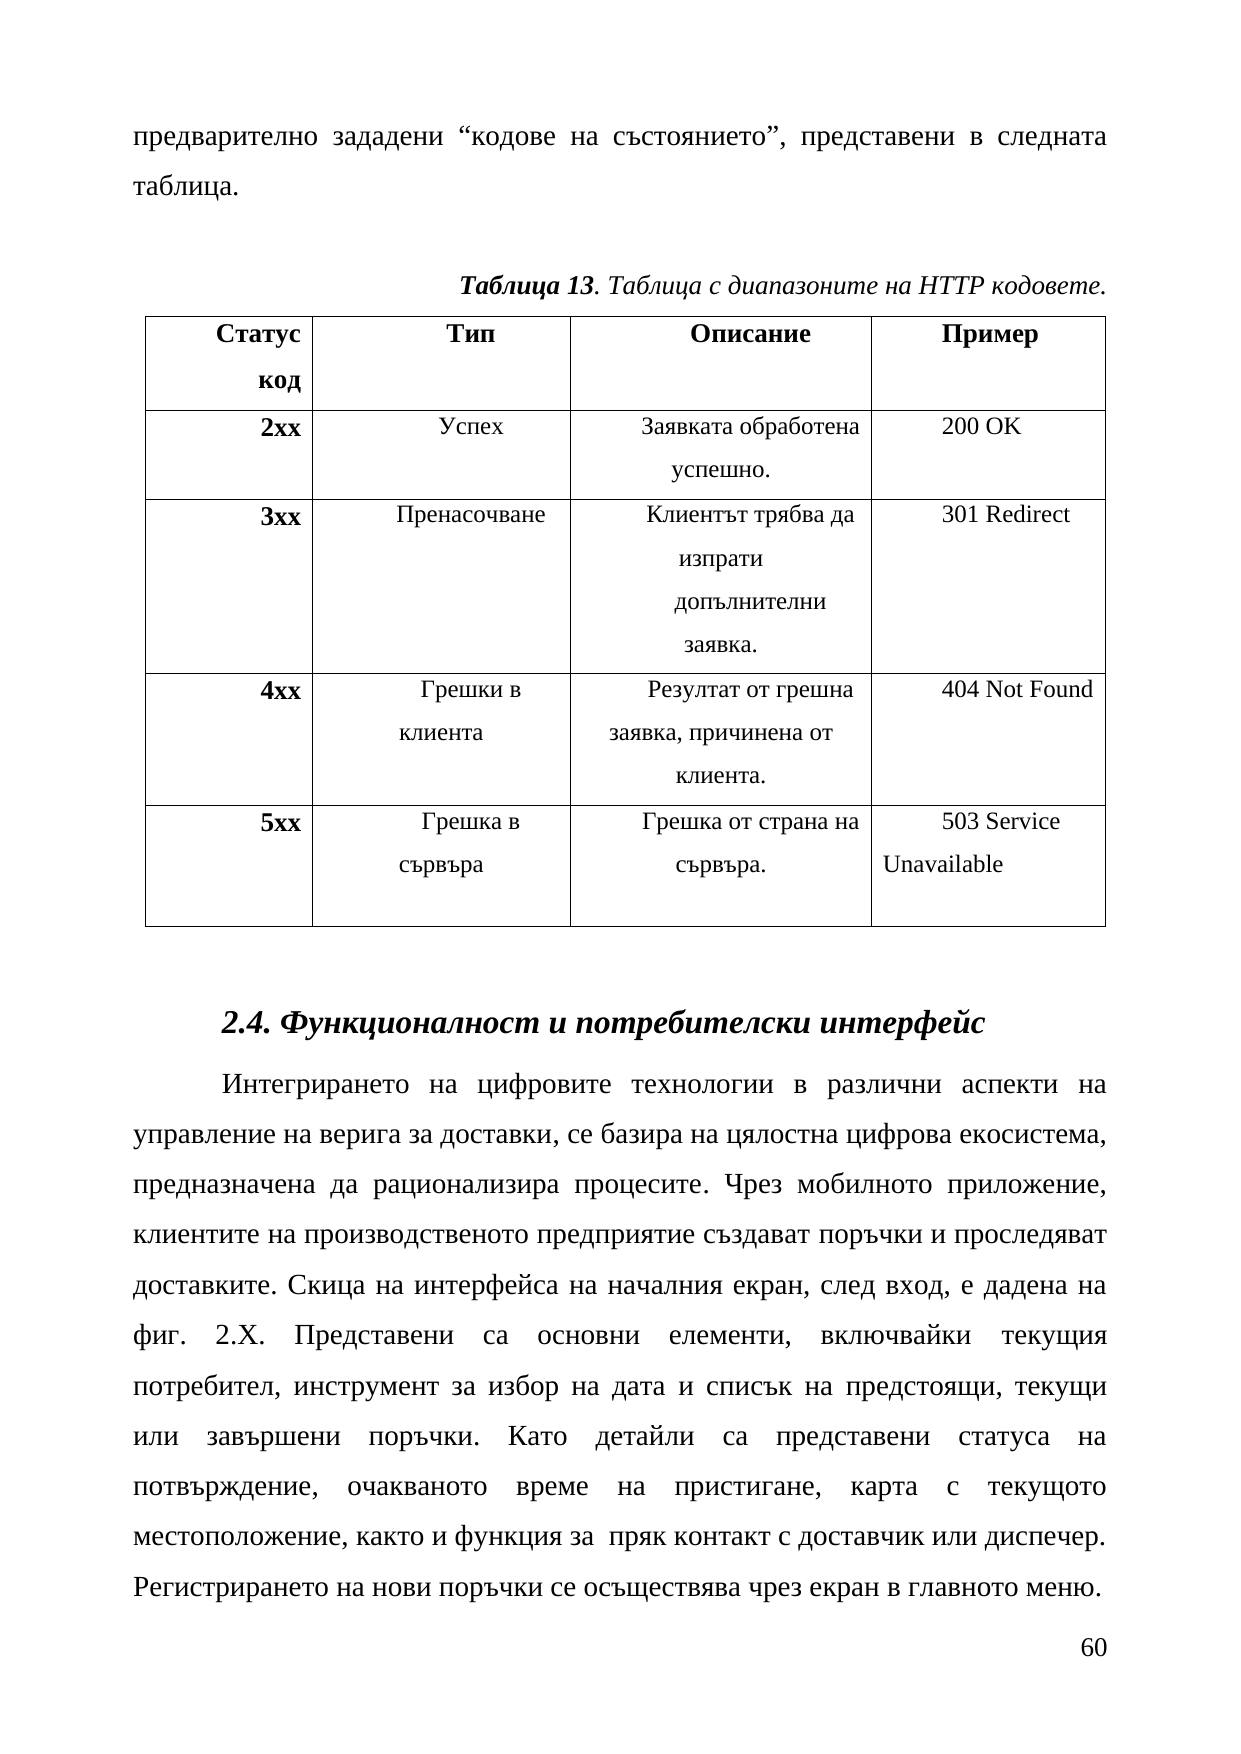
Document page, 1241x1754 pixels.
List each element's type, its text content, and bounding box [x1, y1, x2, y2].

table_cell Грешки в клиента [313, 674, 570, 805]
text Таблица 13. Таблица с диапазоните на HTTP кодовете. [133, 269, 1107, 300]
text Интегрирането на цифровите технологии в различни аспекти на управление на верига за доставки, се базира на цялостна цифрова екосистема, предназначена да рационализира процесите. Чрез мобилното приложение, клиентите на производственото предприятие създават поръчки и проследяват доставките. Скица на интерфейса на началния екран, след вход, е дадена на фиг. 2.Х. Представени са основни елементи, включвайки текущия потребител, инструмент за избор на дата и списък на предстоящи, текущи или завършени поръчки. Като детайли са представени статуса на потвърждение, очакваното време на пристигане, карта с текущото местоположение, както и функция за пряк контакт с доставчик или диспечер. Регистрирането на нови поръчки се осъществява чрез екран в главното меню. [133, 1066, 1107, 1602]
table_cell Заявката обработена успешно. [571, 411, 871, 498]
table_cell 503 Service Unavailable [872, 806, 1105, 926]
table_cell 200 OK [872, 411, 1105, 498]
table_header Пример [872, 317, 1105, 410]
table_cell 4xx [146, 674, 312, 805]
table_cell 5xx [146, 806, 312, 926]
table_header Описание [571, 317, 871, 410]
table_cell Пренасочване [313, 500, 570, 673]
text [133, 118, 1107, 202]
table_header Статус код [146, 317, 312, 410]
table_cell 404 Not Found [872, 674, 1105, 805]
table_cell Клиентът трябва да изпрати допълнителни заявка. [571, 500, 871, 673]
table_cell 2xx [146, 411, 312, 498]
table_header Тип [313, 317, 570, 410]
table_cell 3xx [146, 500, 312, 673]
table_cell Грешка от страна на сървъра. [571, 806, 871, 926]
table_cell Резултат от грешна заявка, причинена от клиента. [571, 674, 871, 805]
table_cell 301 Redirect [872, 500, 1105, 673]
table_cell Успех [313, 411, 570, 498]
subtitle 2.4. Функционалност и потребителски интерфейс [133, 1002, 1107, 1040]
table_cell Грешка в сървъра [313, 806, 570, 926]
